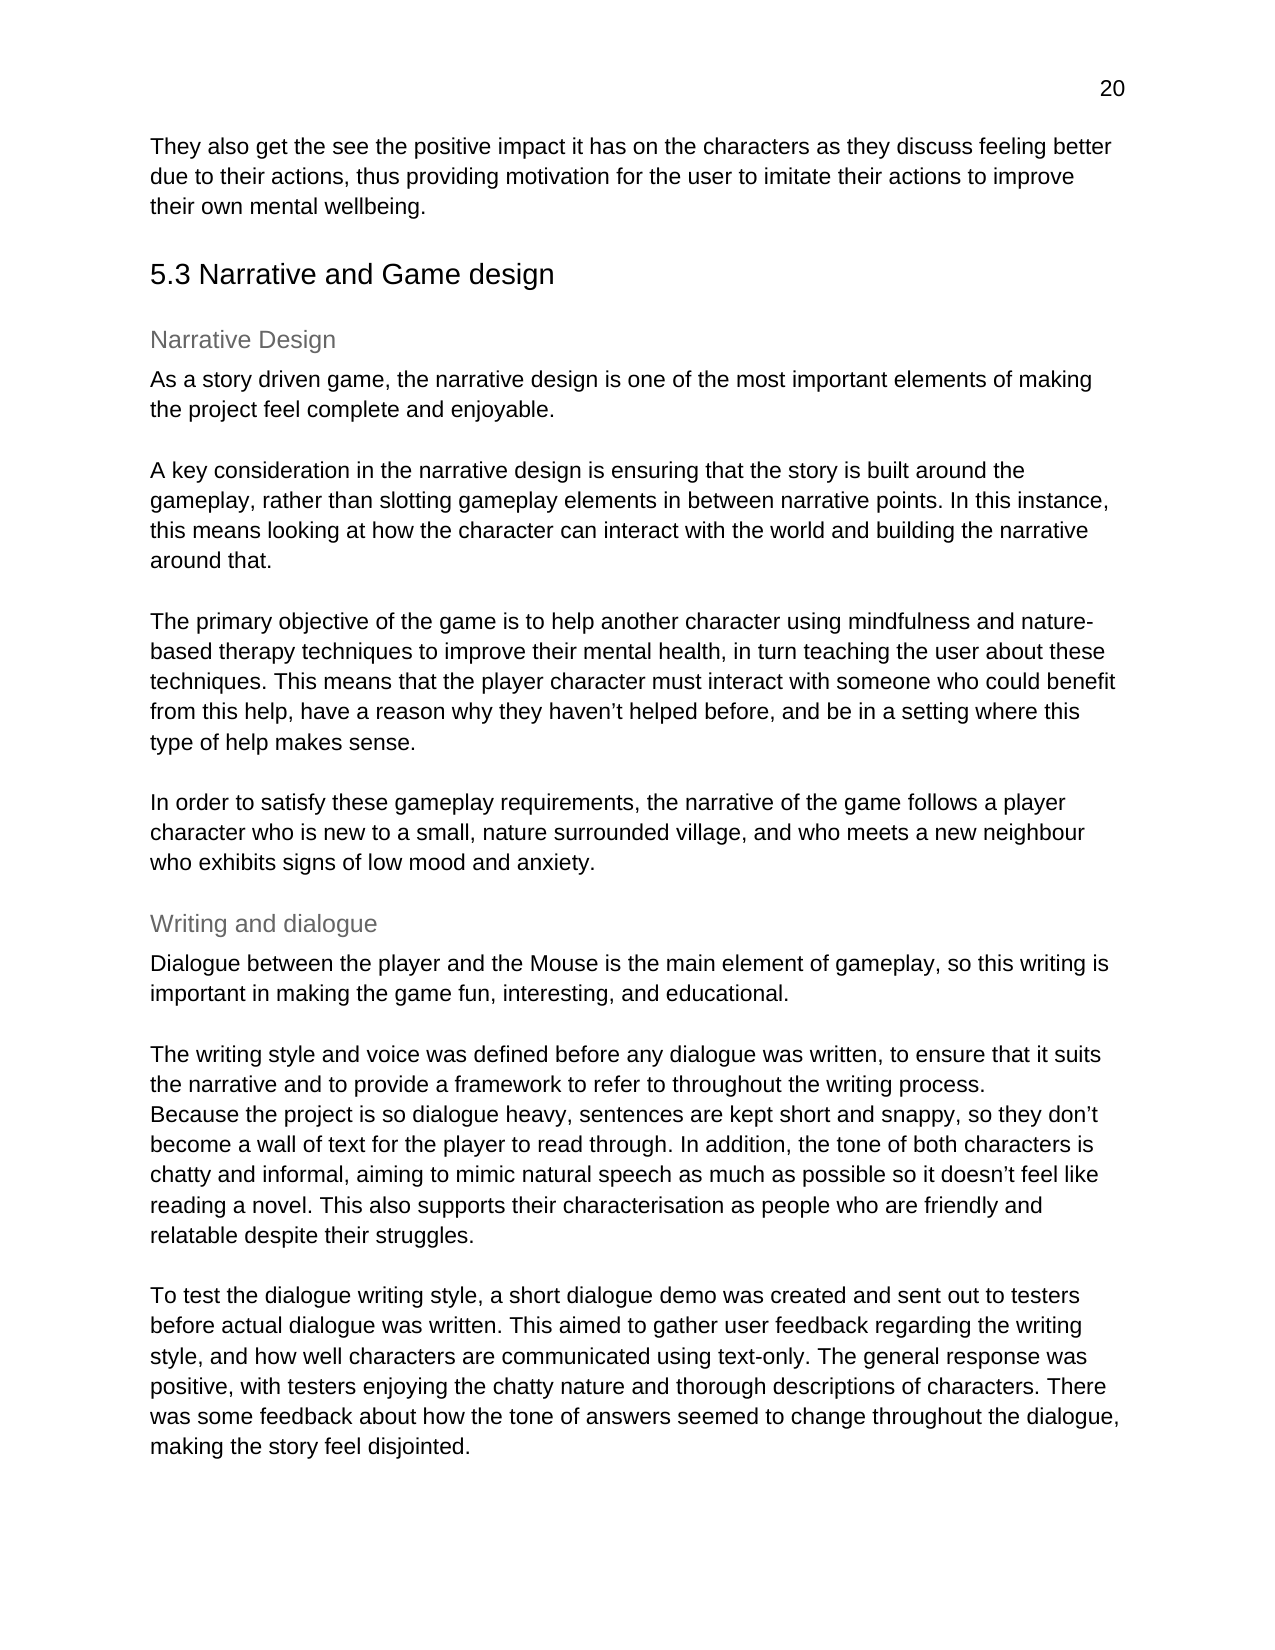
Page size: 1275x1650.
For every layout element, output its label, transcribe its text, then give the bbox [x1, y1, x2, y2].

text The primary objective of the game is to help another character using mindfulness and nature-based therapy techniques to improve their mental health, in turn teaching the user about these techniques. This means that the player character must interact with someone who could benefit from this help, have a reason why they haven’t helped before, and be in a setting where this type of help makes sense. [150, 608, 1125, 755]
subtitle Writing and dialogue [150, 909, 1125, 937]
text A key consideration in the narrative design is ensuring that the story is built around the gameplay, rather than slotting gameplay elements in between narrative points. In this instance, this means looking at how the character can interact with the world and building the narrative around that. [150, 457, 1125, 573]
text To test the dialogue writing style, a short dialogue demo was created and sent out to testers before actual dialogue was written. This aimed to gather user feedback regarding the writing style, and how well characters are communicated using text-only. The general response was positive, with testers enjoying the chatty nature and thorough descriptions of characters. There was some feedback about how the tone of answers seemed to change throughout the dialogue, making the story feel disjointed. [150, 1282, 1125, 1460]
text As a story driven game, the narrative design is one of the most important elements of making the project feel complete and enjoyable. [150, 366, 1125, 422]
text They also get the see the positive impact it has on the characters as they discuss feeling better due to their actions, thus providing motivation for the user to imitate their actions to improve their own mental wellbeing. [150, 133, 1125, 220]
text The writing style and voice was defined before any dialogue was written, to ensure that it suits the narrative and to provide a framework to refer to throughout the writing process. [150, 1041, 1125, 1097]
text Because the project is so dialogue heavy, sentences are kept short and snappy, so they don’t become a wall of text for the player to read through. In addition, the tone of both characters is chatty and informal, aiming to mimic natural speech as much as possible so it doesn’t feel like reading a novel. This also supports their characterisation as people who are friendly and relatable despite their struggles. [150, 1101, 1125, 1248]
text In order to satisfy these gameplay requirements, the narrative of the game follows a player character who is new to a small, nature surrounded village, and who meets a new neighbour who exhibits signs of low mood and anxiety. [150, 789, 1125, 876]
subtitle Narrative Design [150, 324, 1125, 353]
text Dialogue between the player and the Mouse is the main element of gameplay, so this writing is important in making the game fun, interesting, and educational. [150, 950, 1125, 1007]
subtitle 5.3 Narrative and Game design [150, 257, 1125, 290]
